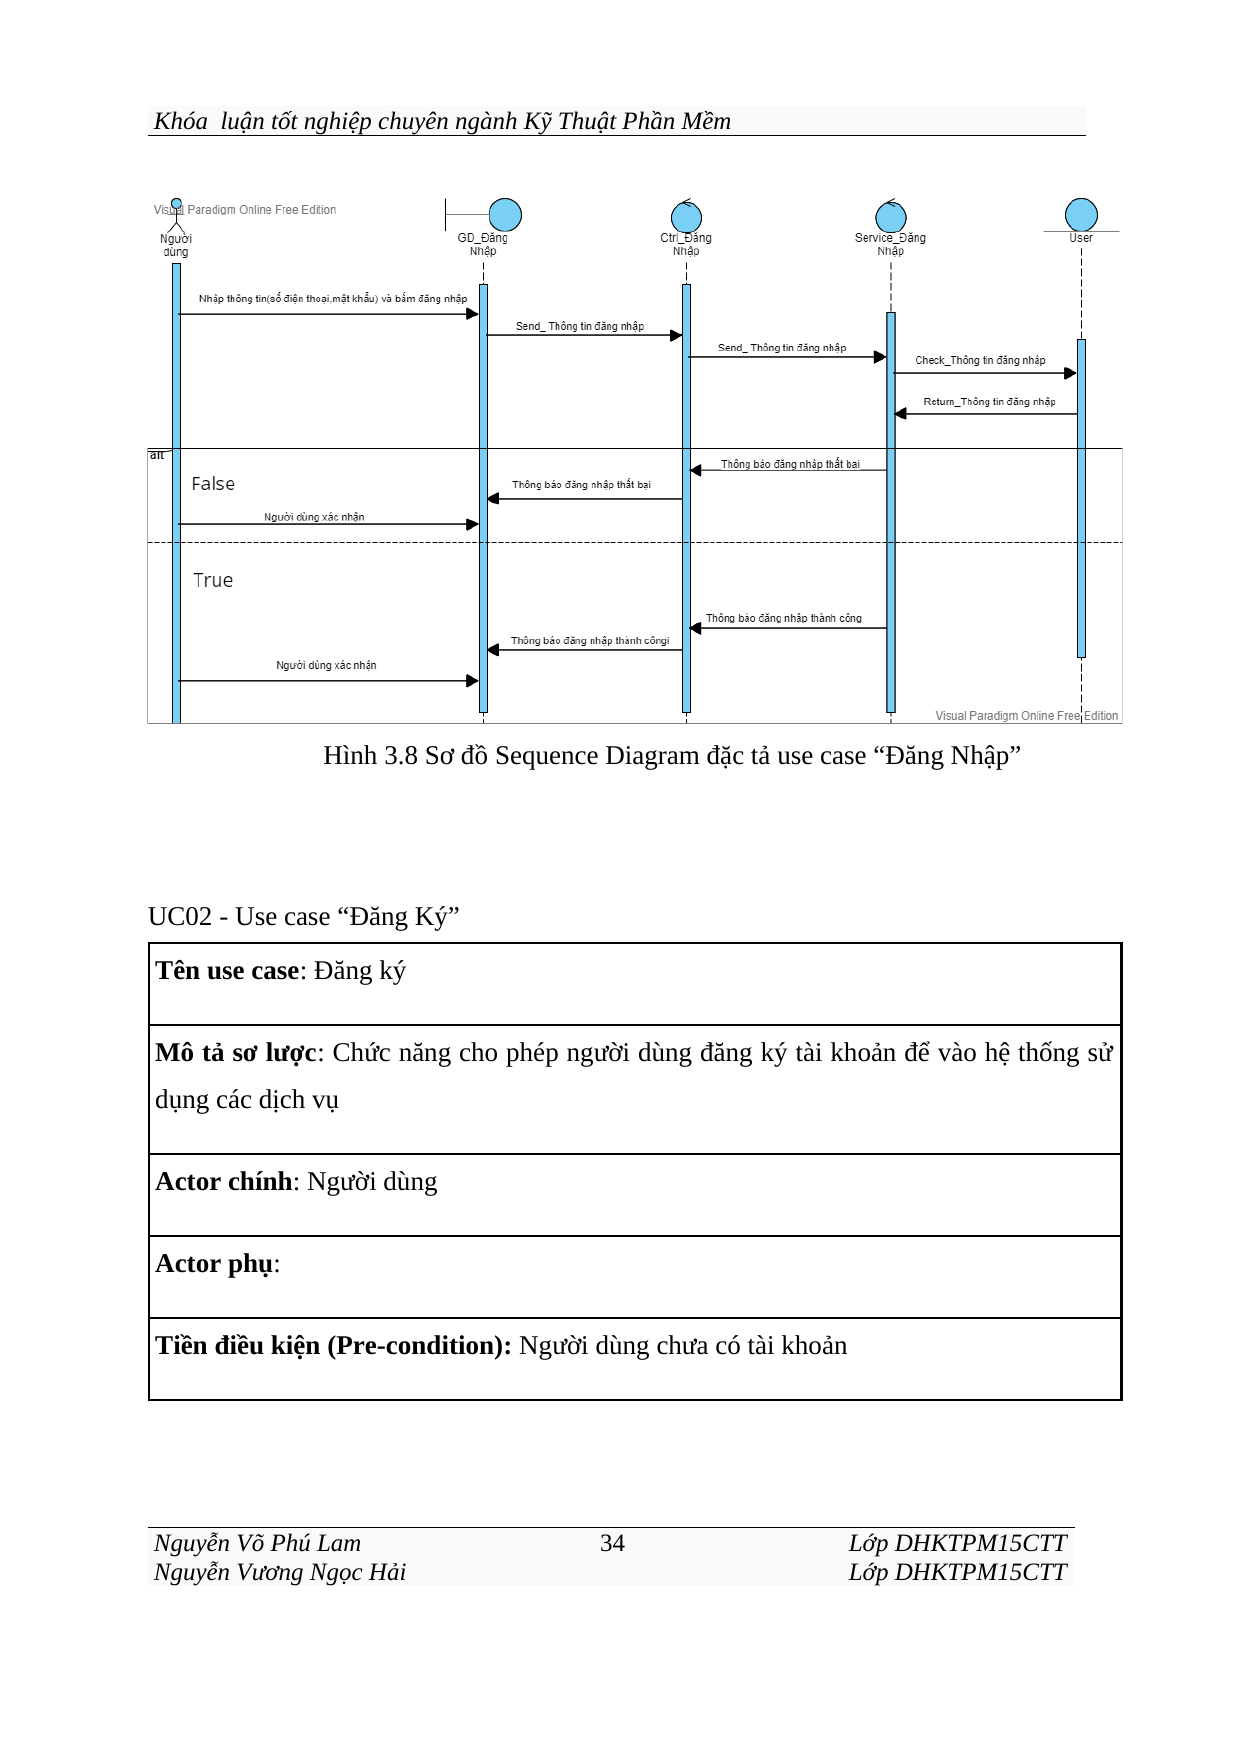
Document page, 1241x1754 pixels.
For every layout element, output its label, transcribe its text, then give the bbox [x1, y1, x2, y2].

subtitle UC02 - Use case “Đăng Ký” [148, 900, 1122, 931]
picture [147, 198, 1123, 724]
table_cell Mô tả sơ lược: Chức năng cho phép người dùng đăng ký tài khoản để vào hệ thống sử dụng các dịch vụ [150, 1026, 1120, 1153]
table_cell Actor chính: Người dùng [150, 1155, 1120, 1235]
table_header Tên use case: Đăng ký [150, 944, 1120, 1024]
table_cell Actor phụ: [150, 1237, 1120, 1317]
table_cell Tiền điều kiện (Pre-condition): Người dùng chưa có tài khoản [150, 1319, 1120, 1399]
